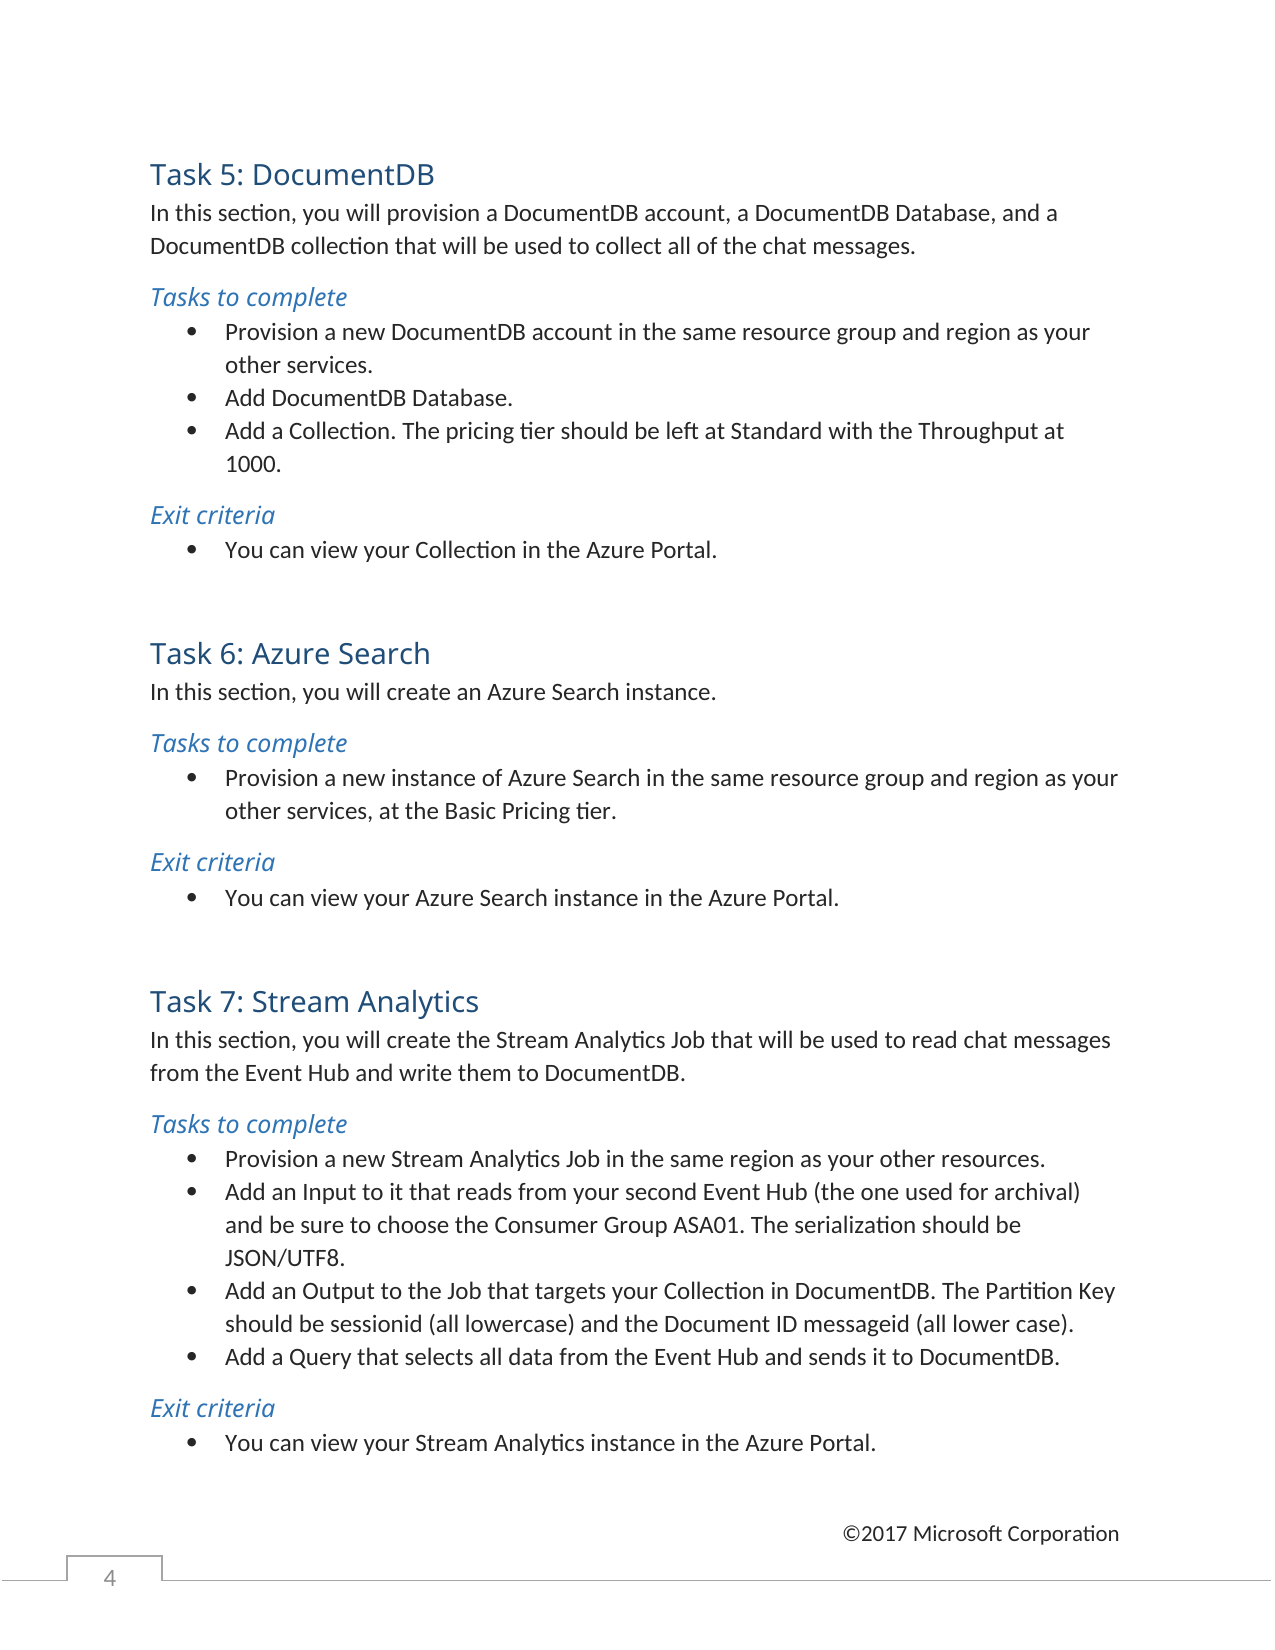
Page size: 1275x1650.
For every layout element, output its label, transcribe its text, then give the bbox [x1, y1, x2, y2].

text In this section, you will provision a DocumentDB account, a DocumentDB Database, and a DocumentDB collection that will be used to collect all of the chat messages. [150, 197, 1125, 260]
subtitle Task 7: Stream Analytics [150, 981, 1125, 1021]
list Add a Query that selects all data from the Event Hub and sends it to DocumentDB. [187, 1341, 1125, 1371]
list You can view your Azure Search instance in the Azure Portal. [187, 882, 1125, 912]
subtitle Exit criteria [150, 497, 1125, 532]
list Add an Output to the Job that targets your Collection in DocumentDB. The Partition Key should be sessionid (all lowercase) and the Document ID messageid (all lower case). [187, 1275, 1125, 1338]
subtitle Task 5: DocumentDB [150, 154, 1125, 194]
list You can view your Collection in the Azure Portal. [187, 534, 1125, 565]
list Provision a new instance of Azure Search in the same resource group and region as your other services, at the Basic Pricing tier. [187, 763, 1125, 826]
subtitle Task 6: Azure Search [150, 633, 1125, 673]
list Add a Collection. The pricing tier should be left at Standard with the Throughput at 1000. [187, 415, 1125, 478]
list You can view your Stream Analytics instance in the Azure Portal. [187, 1427, 1125, 1457]
text In this section, you will create an Azure Search instance. [150, 676, 1125, 707]
subtitle Exit criteria [150, 1390, 1125, 1424]
list Add an Input to it that reads from your second Event Hub (the one used for archival) and be sure to choose the Consumer Group ASA01. The serialization should be JSON/UTF8. [187, 1176, 1125, 1272]
subtitle Exit criteria [150, 845, 1125, 879]
list Provision a new DocumentDB account in the same resource group and region as your other services. [187, 316, 1125, 380]
list Add DocumentDB Database. [187, 382, 1125, 413]
text In this section, you will create the Stream Analytics Job that will be used to read chat messages from the Event Hub and write them to DocumentDB. [150, 1024, 1125, 1087]
list Provision a new Stream Analytics Job in the same region as your other resources. [187, 1143, 1125, 1174]
subtitle Tasks to complete [150, 1106, 1125, 1140]
subtitle Tasks to complete [150, 726, 1125, 760]
subtitle Tasks to complete [150, 279, 1125, 313]
